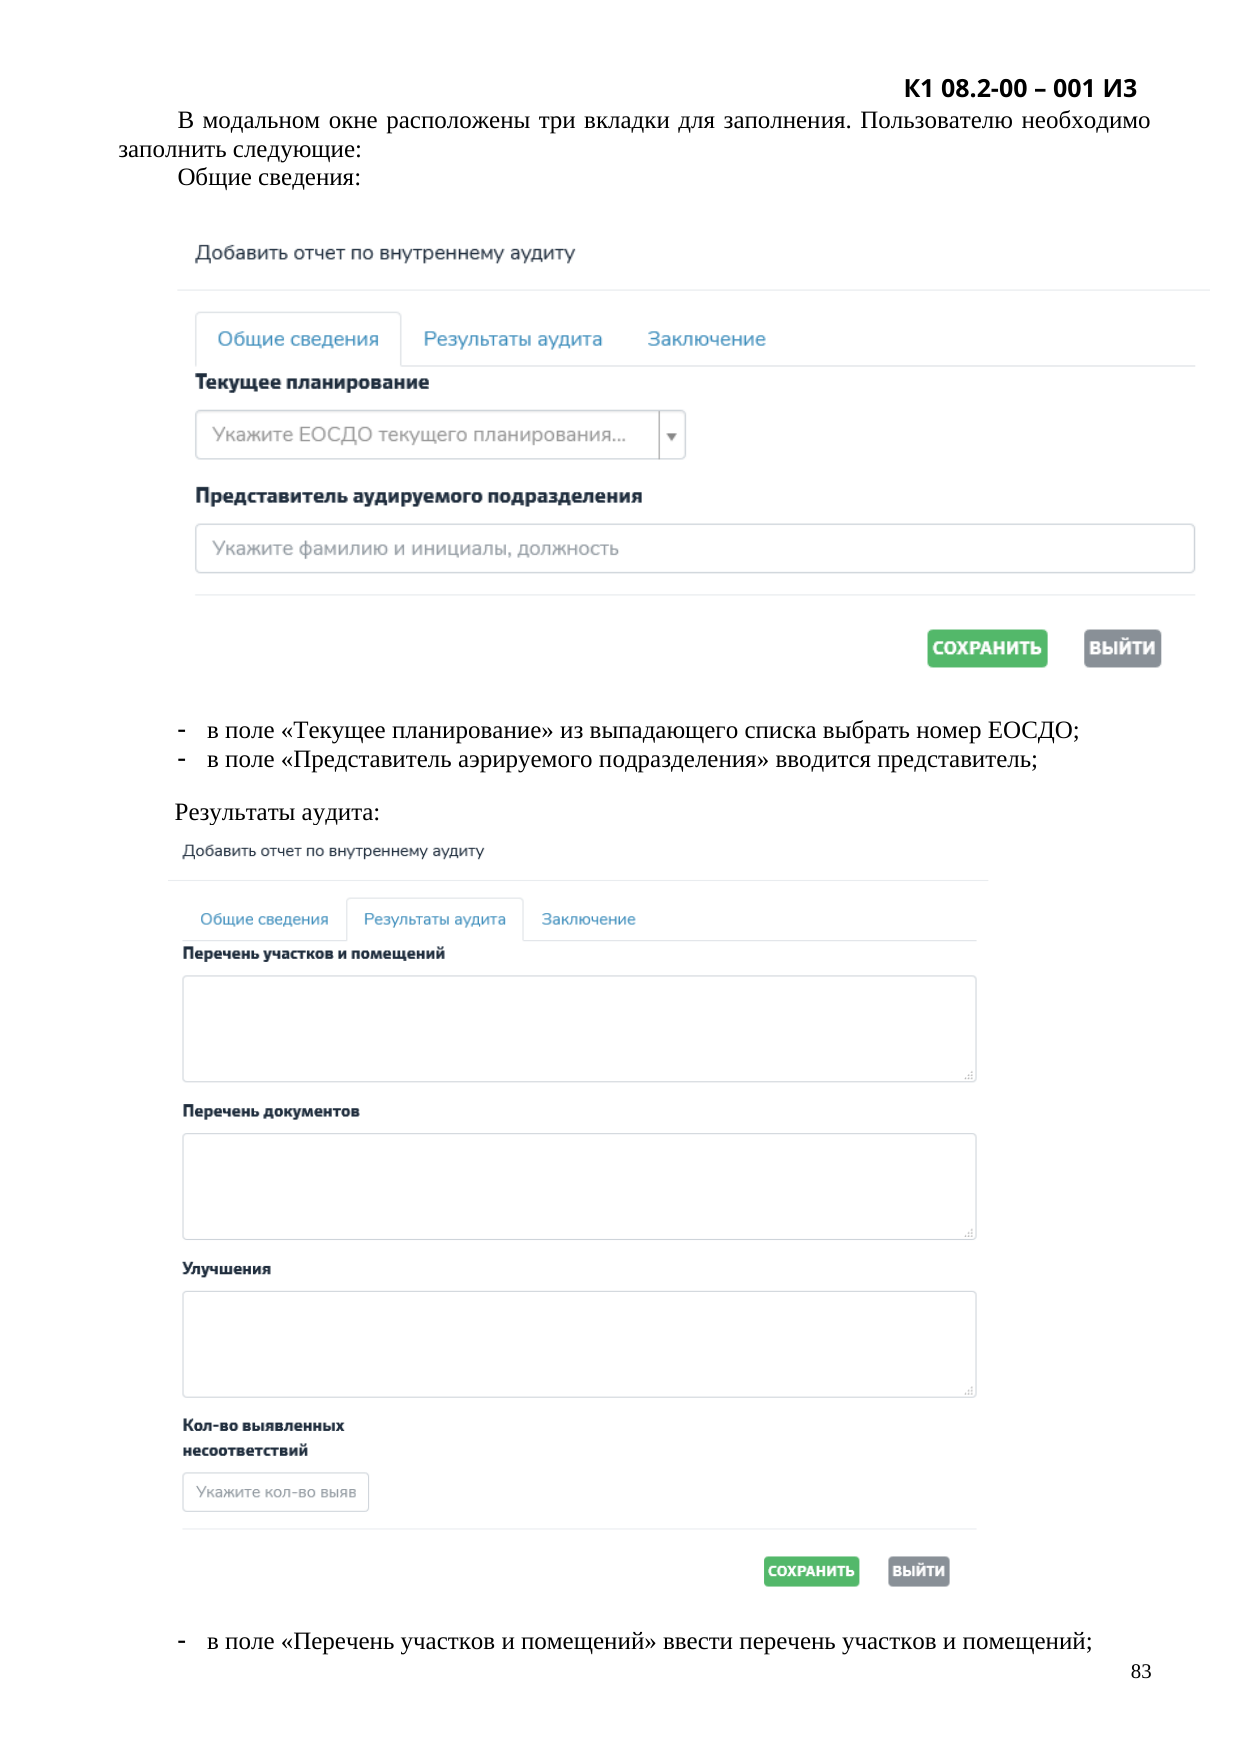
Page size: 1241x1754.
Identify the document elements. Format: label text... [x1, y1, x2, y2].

picture [168, 825, 989, 1626]
text Общие сведения: [118, 162, 1152, 191]
list в поле «Текущее планирование» из выпадающего списка выбрать номер ЕОСДО; [118, 715, 1152, 744]
text Результаты аудита: [118, 797, 1152, 826]
list в поле «Представитель аэрируемого подразделения» вводится представитель; [118, 744, 1152, 773]
list в поле «Перечень участков и помещений» ввести перечень участков и помещений; [118, 1626, 1152, 1655]
text В модальном окне расположены три вкладки для заполнения. Пользователю необходимо заполнить следующие: [118, 105, 1152, 162]
picture [177, 220, 1210, 716]
